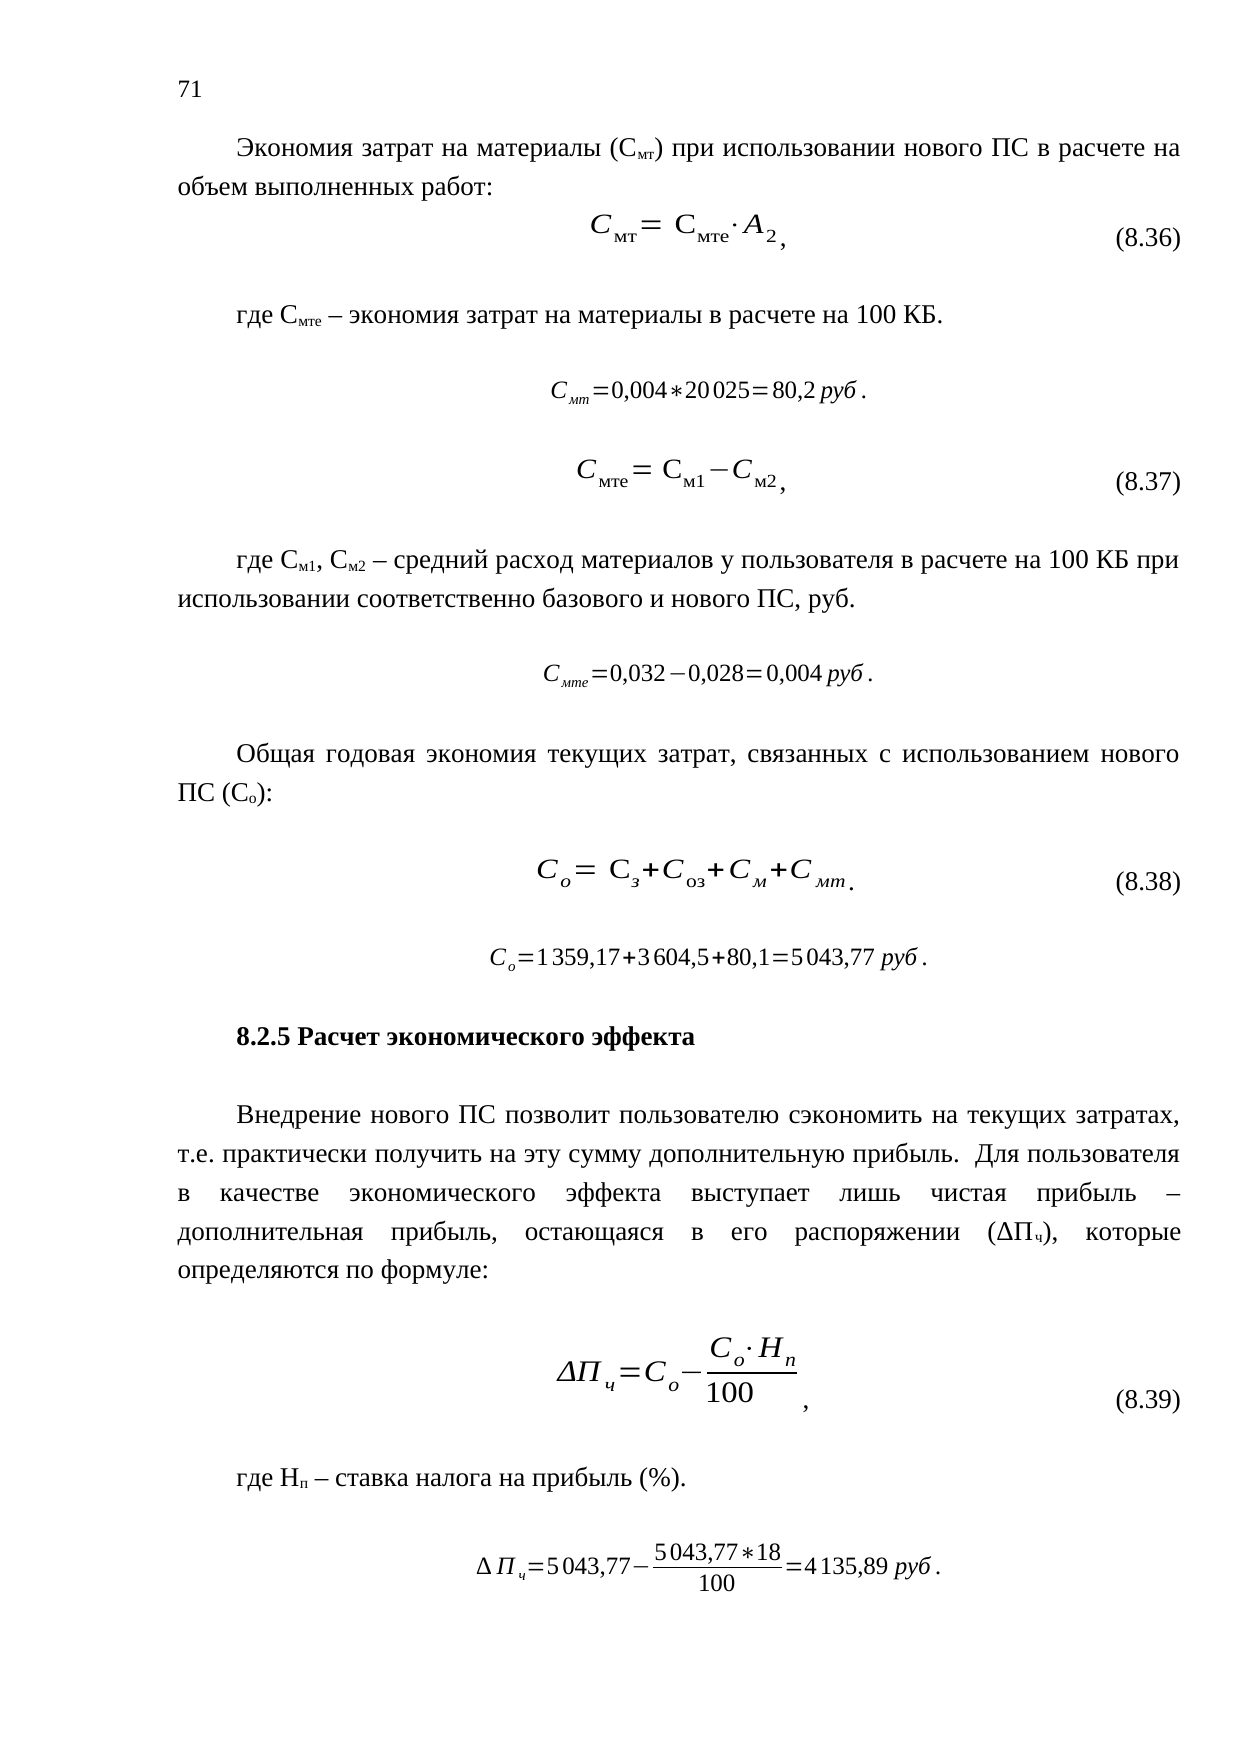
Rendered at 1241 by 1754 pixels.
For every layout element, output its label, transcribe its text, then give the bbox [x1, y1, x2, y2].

text , (8.36) [177, 209, 1181, 252]
text где Смте – экономия затрат на материалы в расчете на 100 КБ. [177, 298, 1181, 330]
text , (8.39) [177, 1331, 1181, 1414]
text Внедрение нового ПС позволит пользователю сэкономить на текущих затратах, т.е. практически получить на эту сумму дополнительную прибыль. Для пользователя в качестве экономического эффекта выступает лишь чистая прибыль – дополнительная прибыль, остающаяся в его распоряжении (ΔПч), которые определяются по формуле: [177, 1098, 1181, 1285]
text Общая годовая экономия текущих затрат, связанных с использованием нового ПС (Со): [177, 737, 1181, 807]
text где См1, См2 – средний расход материалов у пользователя в расчете на 100 КБ при использовании соответственно базового и нового ПС, руб. [177, 543, 1181, 613]
text где Нп – ставка налога на прибыль (%). [177, 1461, 1181, 1492]
text 8.2.5 Расчет экономического эффекта [177, 1021, 1181, 1052]
text Экономия затрат на материалы (Смт) при использовании нового ПС в расчете на объем выполненных работ: [177, 131, 1181, 201]
text , (8.37) [177, 454, 1181, 497]
text . (8.38) [177, 854, 1181, 897]
